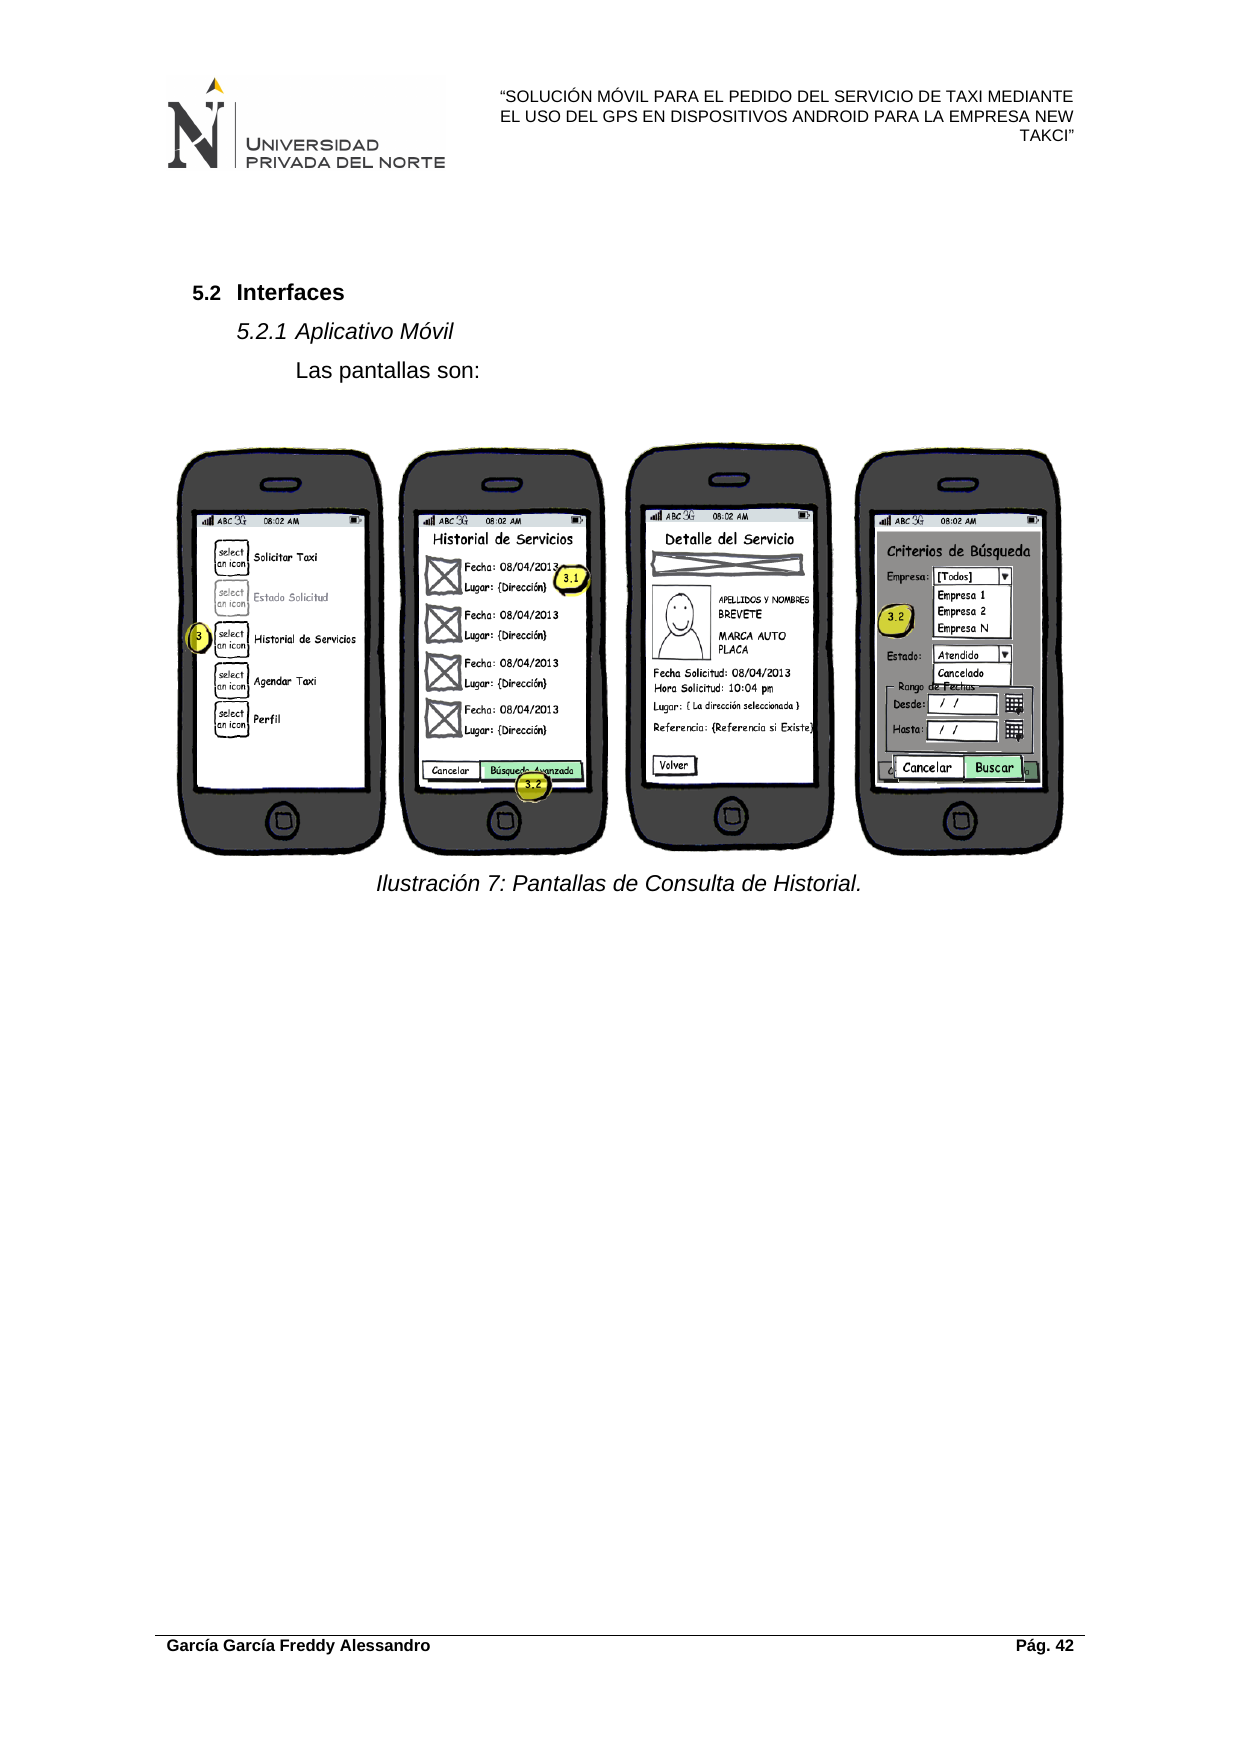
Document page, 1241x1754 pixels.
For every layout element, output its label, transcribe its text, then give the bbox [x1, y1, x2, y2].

picture [176, 442, 1064, 856]
picture [166, 75, 447, 171]
list Las pantallas son: [295, 357, 1092, 384]
list Interfaces [192, 278, 1092, 305]
text Ilustración 7: Pantallas de Consulta de Historial. [148, 870, 1092, 896]
list Aplicativo Móvil [236, 318, 1092, 344]
